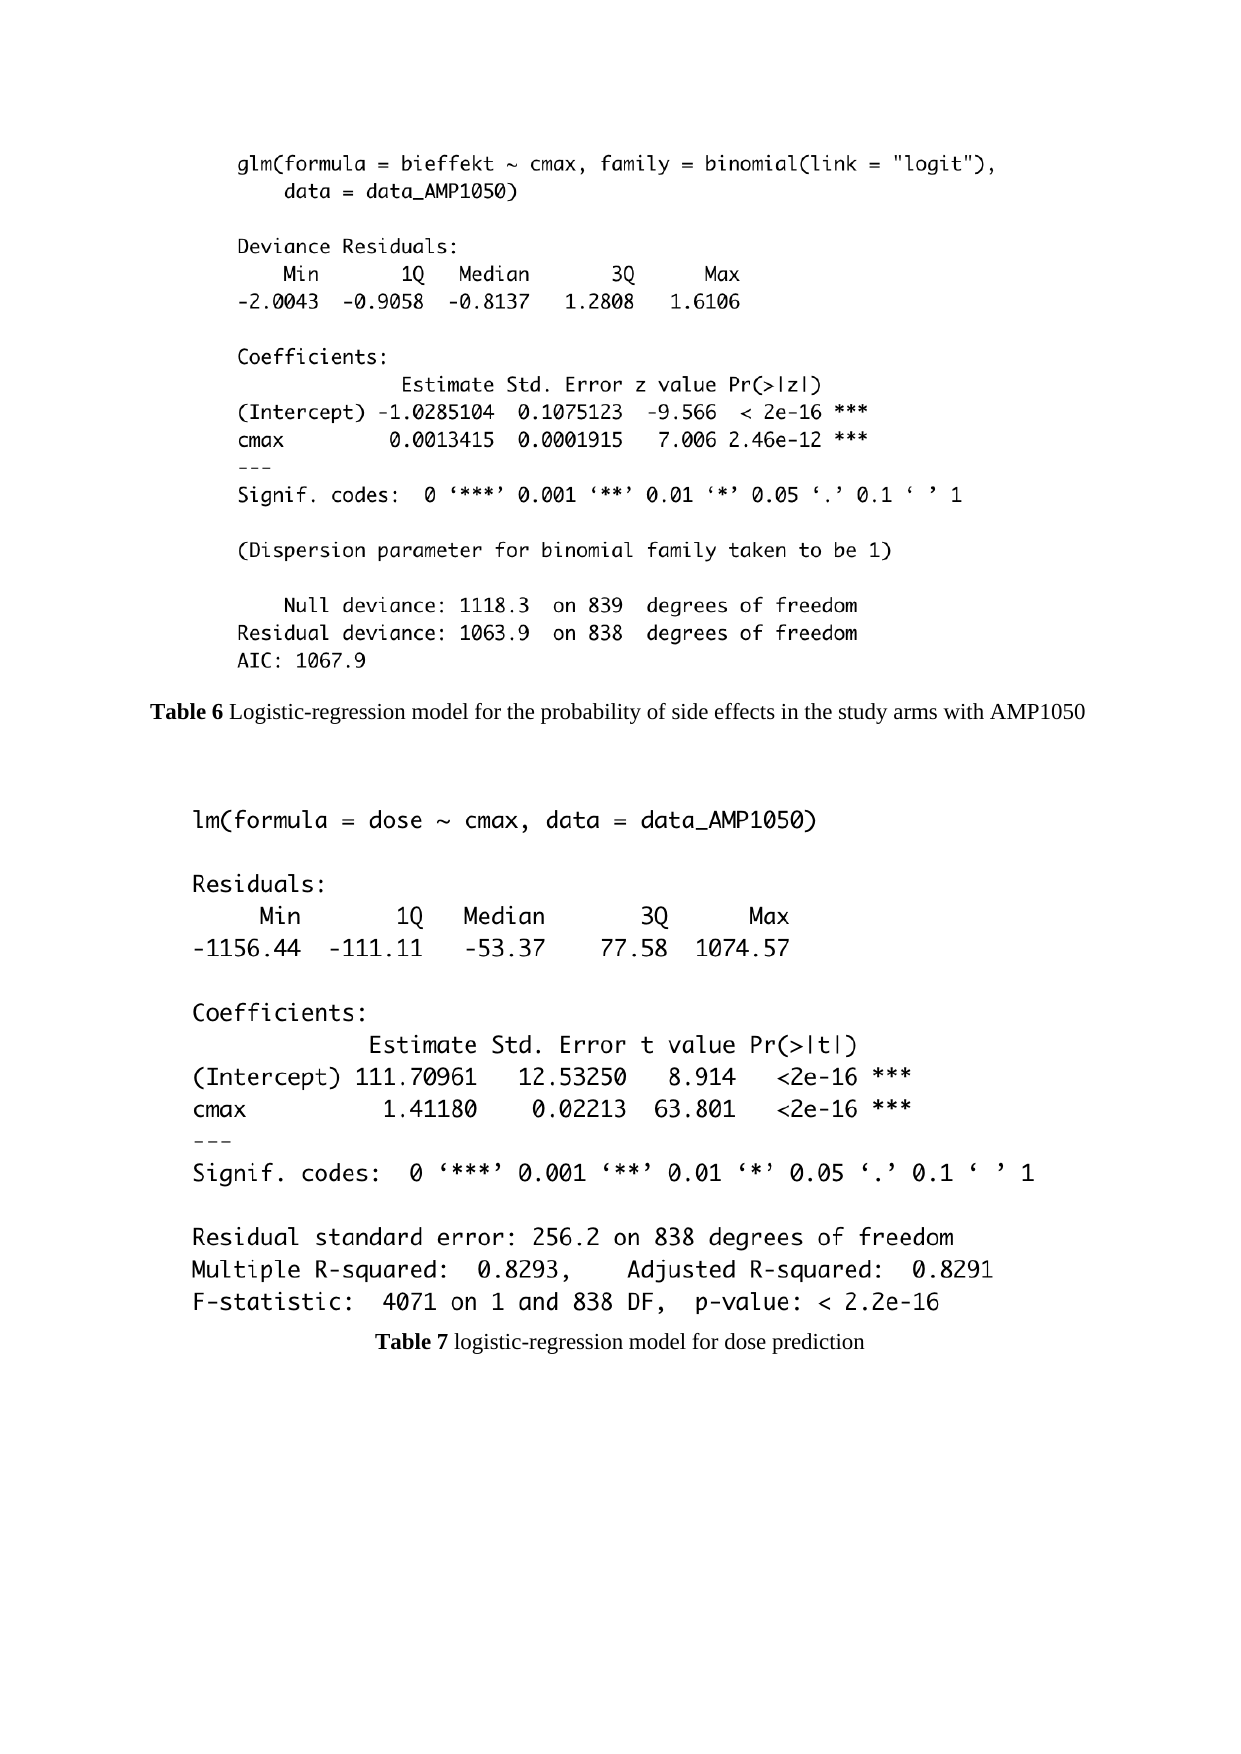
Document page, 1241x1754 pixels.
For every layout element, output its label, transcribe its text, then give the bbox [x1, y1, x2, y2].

picture [227, 150, 1013, 672]
picture [186, 803, 1054, 1328]
text Table 6 Logistic-regression model for the probability of side effects in the study arms with AMP1050 [150, 698, 1090, 725]
text Table 7 logistic-regression model for dose prediction [150, 1328, 1090, 1354]
